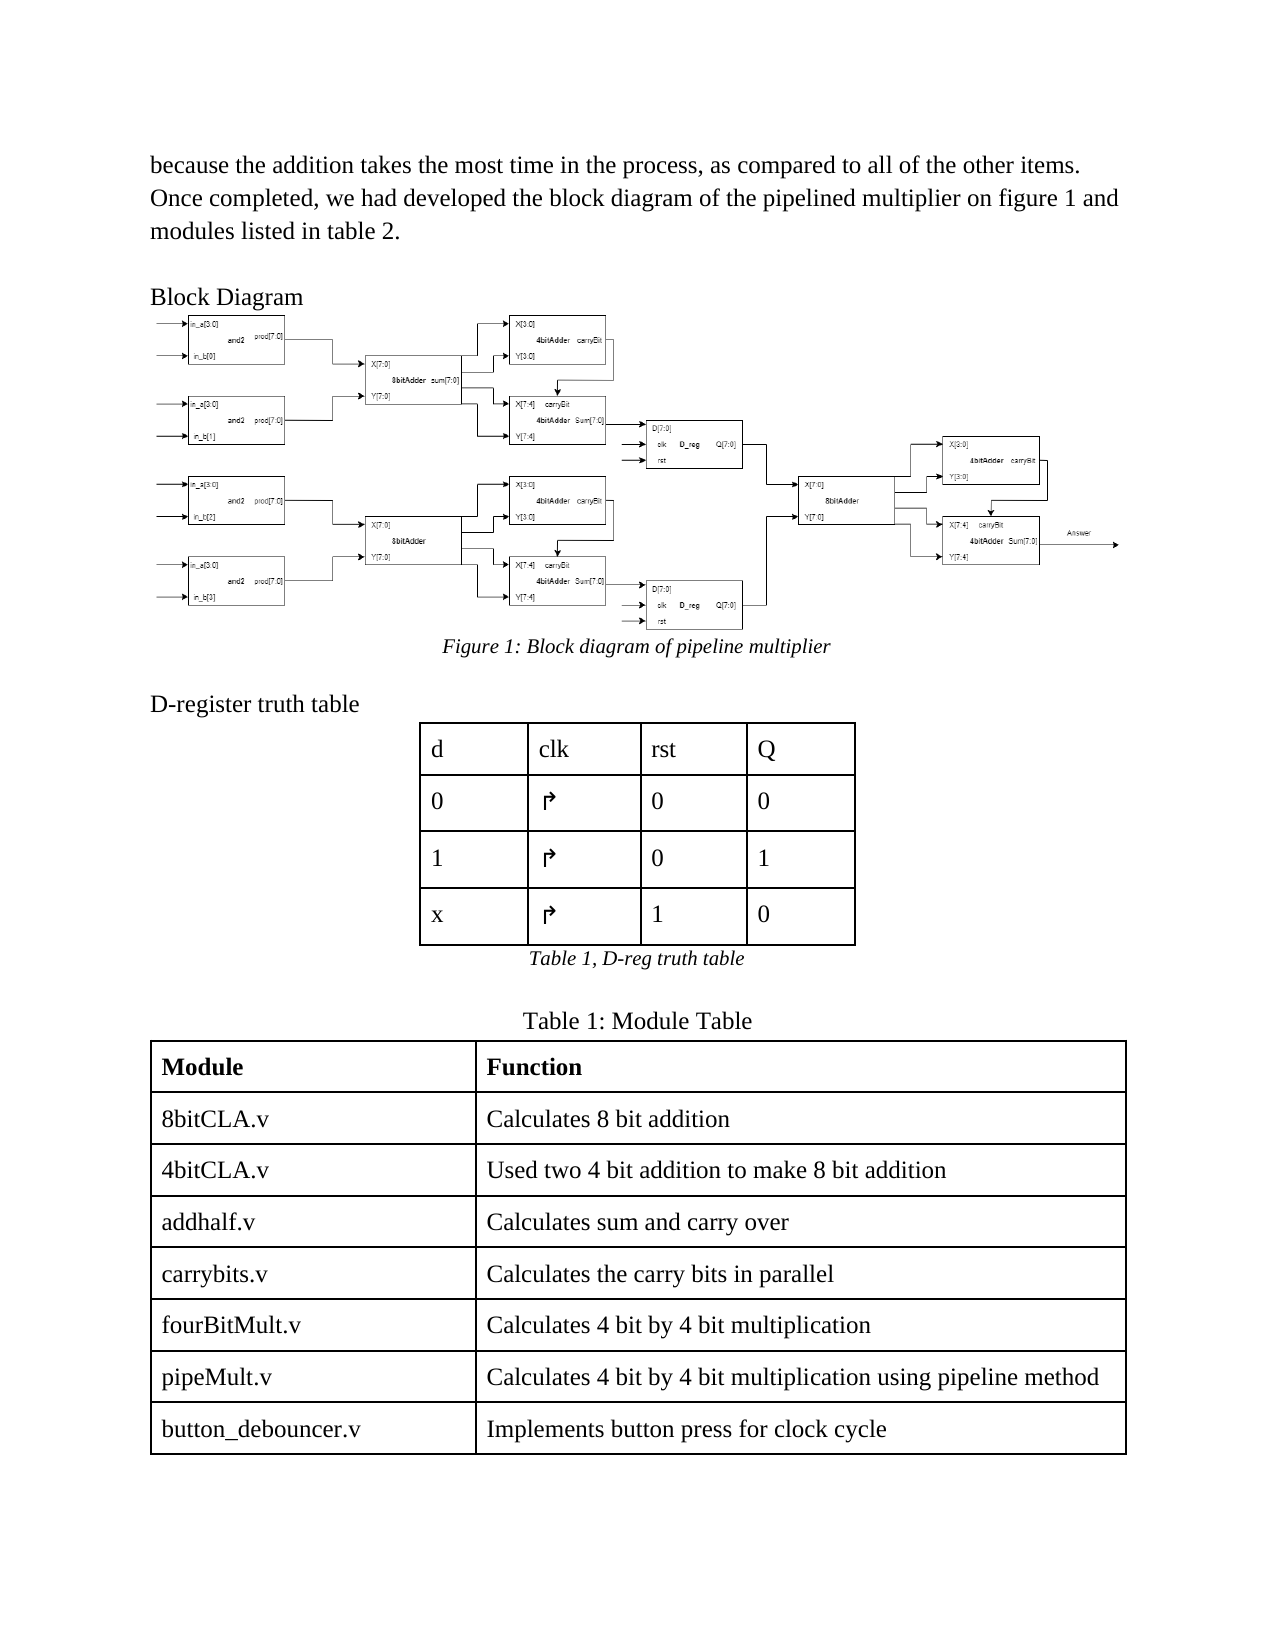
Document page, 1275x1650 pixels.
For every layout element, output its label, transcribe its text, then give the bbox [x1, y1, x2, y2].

table_cell 0 [748, 889, 854, 944]
table_cell 1 [421, 832, 527, 887]
text D-register truth table [150, 689, 1125, 717]
table_cell fourBitMult.v [152, 1300, 475, 1349]
table_cell Calculates the carry bits in parallel [477, 1248, 1125, 1298]
table_cell 0 [421, 776, 527, 830]
table_header clk [529, 724, 640, 773]
table_cell 0 [748, 776, 854, 830]
table_cell Used two 4 bit addition to make 8 bit addition [477, 1145, 1125, 1194]
table_cell Calculates 8 bit addition [477, 1093, 1125, 1143]
table_cell 4bitCLA.v [152, 1145, 475, 1194]
text Figure 1: Block diagram of pipeline multiplier [150, 633, 1125, 658]
table_cell addhalf.v [152, 1197, 475, 1246]
table_cell 8bitCLA.v [152, 1093, 475, 1143]
table_cell ↱ [529, 832, 640, 887]
table_cell 0 [642, 776, 746, 830]
table_cell 0 [642, 832, 746, 887]
table_header d [421, 724, 527, 773]
table_cell 1 [642, 889, 746, 944]
picture [150, 315, 1125, 630]
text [150, 150, 1125, 245]
table_cell 1 [748, 832, 854, 887]
table_cell Calculates 4 bit by 4 bit multiplication using pipeline method [477, 1352, 1125, 1401]
text Table 1, D-reg truth table [150, 946, 1125, 970]
text Table 1: Module Table [150, 1006, 1125, 1035]
table_cell ↱ [529, 776, 640, 830]
table_cell Calculates sum and carry over [477, 1197, 1125, 1246]
table_cell button_debouncer.v [152, 1403, 475, 1453]
table_header rst [642, 724, 746, 773]
table_header Q [748, 724, 854, 773]
table_header Function [477, 1042, 1125, 1091]
table_cell Implements button press for clock cycle [477, 1403, 1125, 1453]
table_cell ↱ [529, 889, 640, 944]
table_cell carrybits.v [152, 1248, 475, 1298]
text Block Diagram [150, 282, 1125, 311]
table_cell x [421, 889, 527, 944]
table_cell Calculates 4 bit by 4 bit multiplication [477, 1300, 1125, 1349]
table_cell pipeMult.v [152, 1352, 475, 1401]
table_header Module [152, 1042, 475, 1091]
